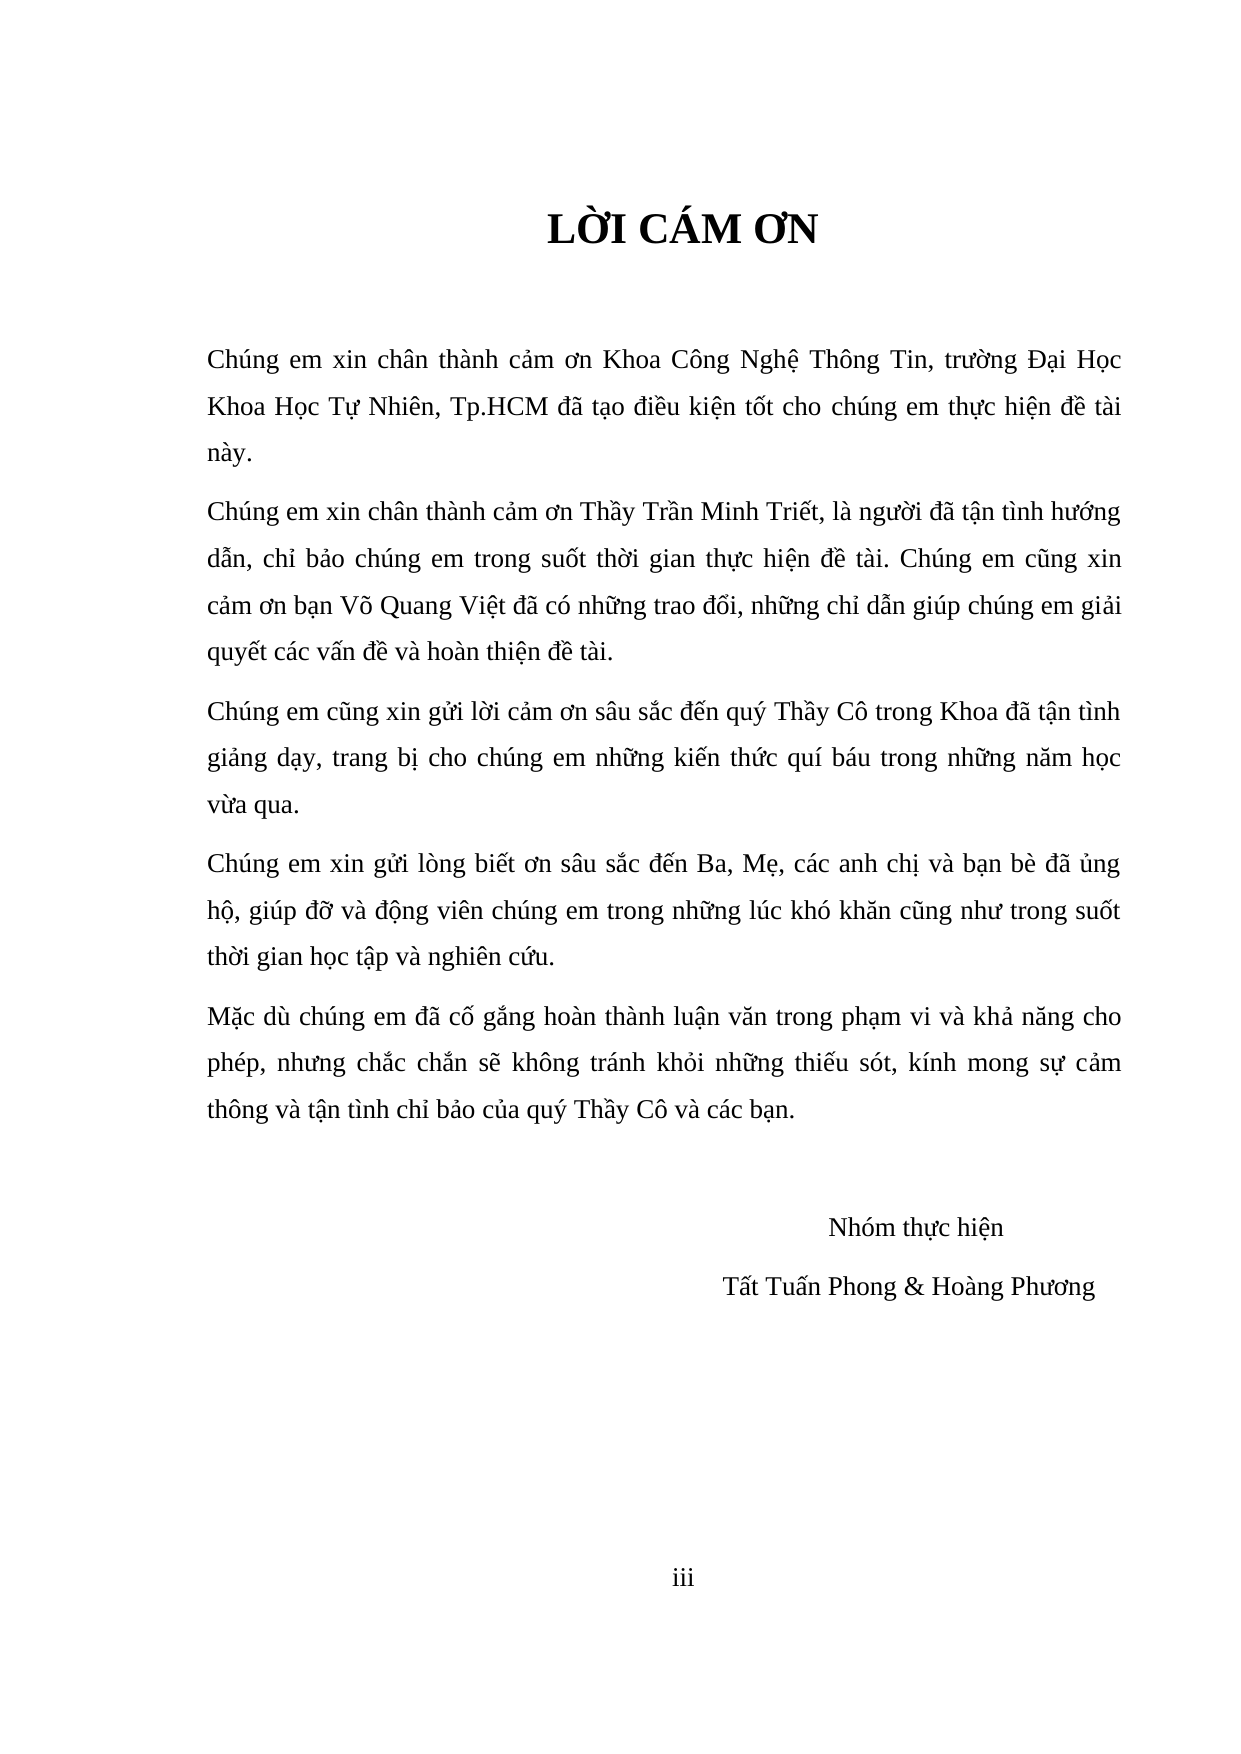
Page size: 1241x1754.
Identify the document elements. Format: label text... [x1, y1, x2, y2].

text Chúng em cũng xin gửi lời cảm ơn sâu sắc đến quý Thầy Cô trong Khoa đã tận tình giảng dạy, trang bị cho chúng em những kiến thức quí báu trong những năm học vừa qua. [207, 695, 1122, 819]
text Chúng em xin chân thành cảm ơn Thầy Trần Minh Triết, là người đã tận tình hướng dẫn, chỉ bảo chúng em trong suốt thời gian thực hiện đề tài. Chúng em cũng xin cảm ơn bạn Võ Quang Việt đã có những trao đổi, những chỉ dẫn giúp chúng em giải quyết các vấn đề và hoàn thiện đề tài. [207, 496, 1122, 667]
text Tất Tuấn Phong & Hoàng Phương [207, 1271, 1122, 1302]
text Mặc dù chúng em đã cố gắng hoàn thành luận văn trong phạm vi và khả năng cho phép, nhưng chắc chắn sẽ không tránh khỏi những thiếu sót, kính mong sự cảm thông và tận tình chỉ bảo của quý Thầy Cô và các bạn. [207, 1000, 1122, 1124]
text Chúng em xin gửi lòng biết ơn sâu sắc đến Ba, Mẹ, các anh chị và bạn bè đã ủng hộ, giúp đỡ và động viên chúng em trong những lúc khó khăn cũng như trong suốt thời gian học tập và nghiên cứu. [207, 847, 1122, 972]
text Nhóm thực hiện [207, 1211, 1122, 1242]
text Chúng em xin chân thành cảm ơn Khoa Công Nghệ Thông Tin, trường Đại Học Khoa Học Tự Nhiên, Tp.HCM đã tạo điều kiện tốt cho chúng em thực hiện đề tài này. [207, 343, 1122, 467]
title LỜI CÁM ƠN [207, 202, 1122, 252]
